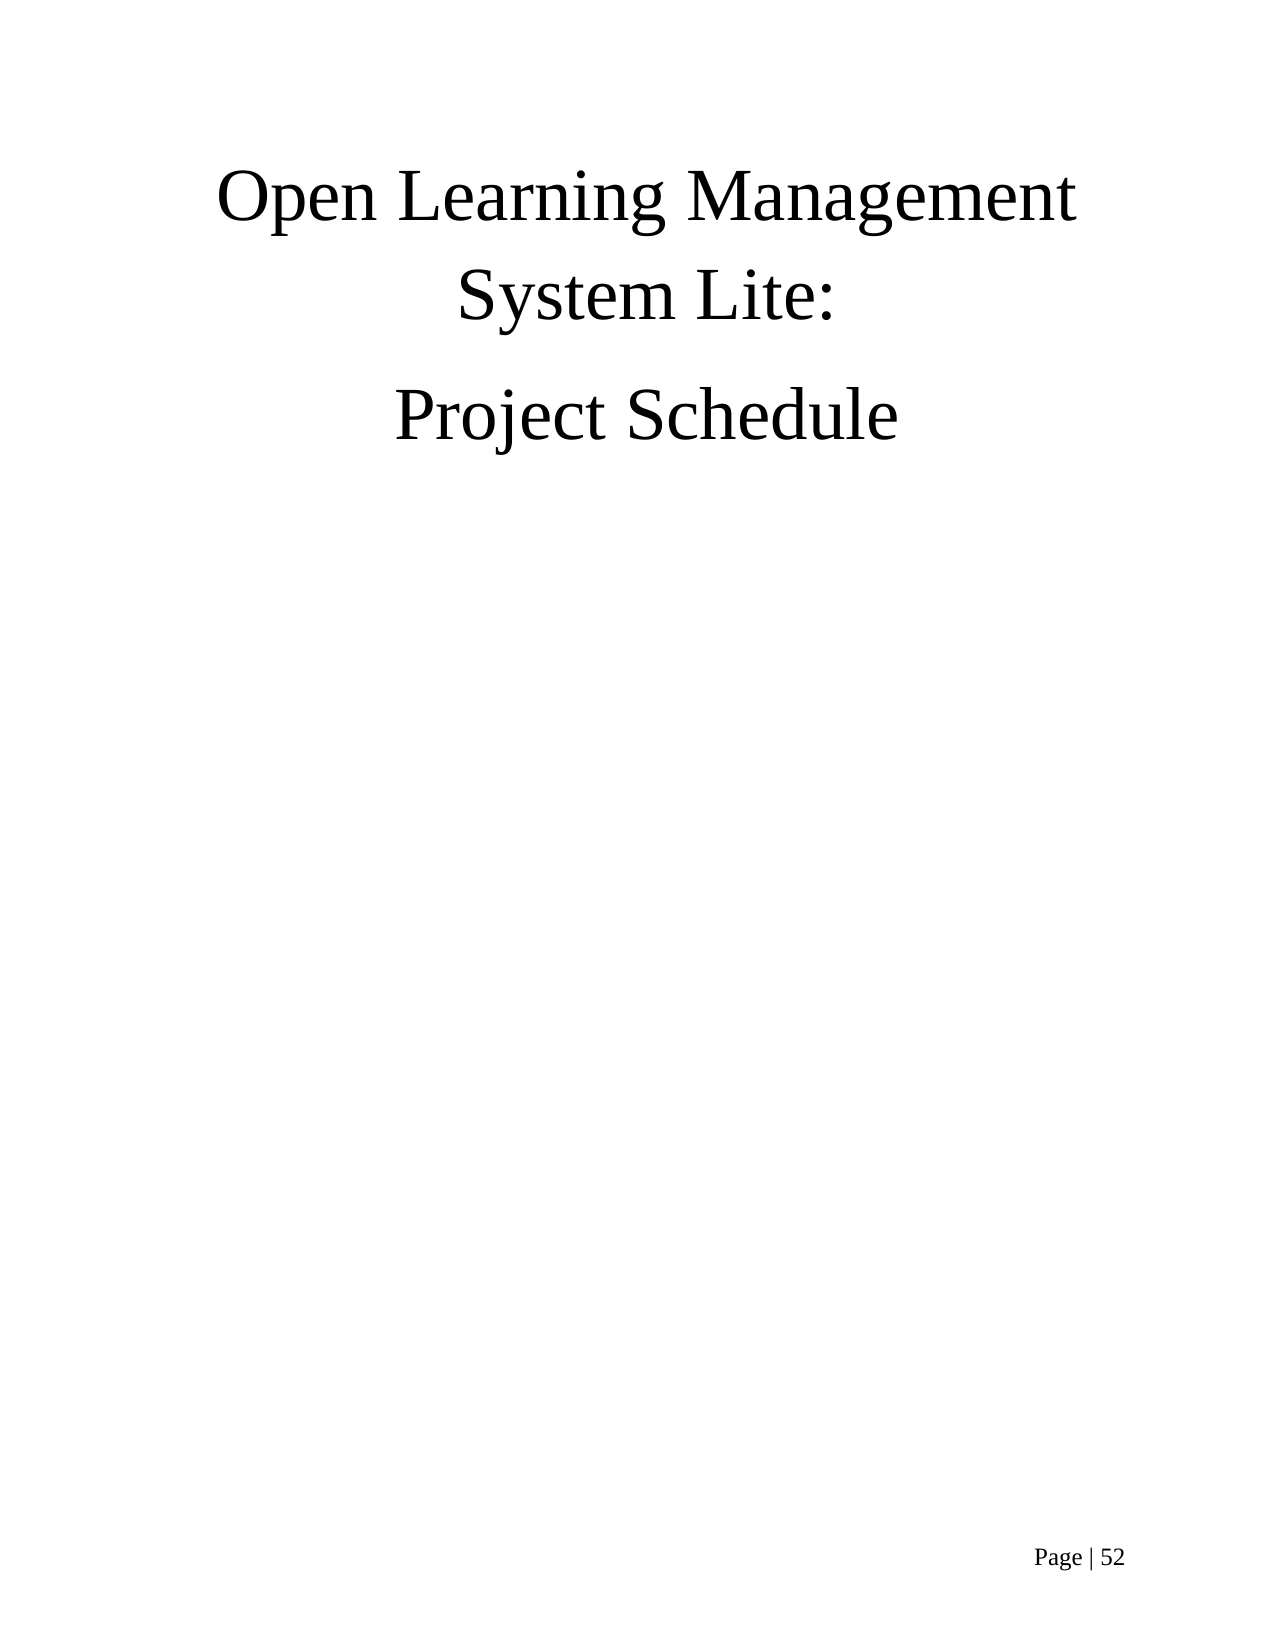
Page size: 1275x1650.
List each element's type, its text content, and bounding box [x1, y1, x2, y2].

subtitle Project Schedule [169, 369, 1125, 455]
title Open Learning Management System Lite: [169, 150, 1125, 335]
